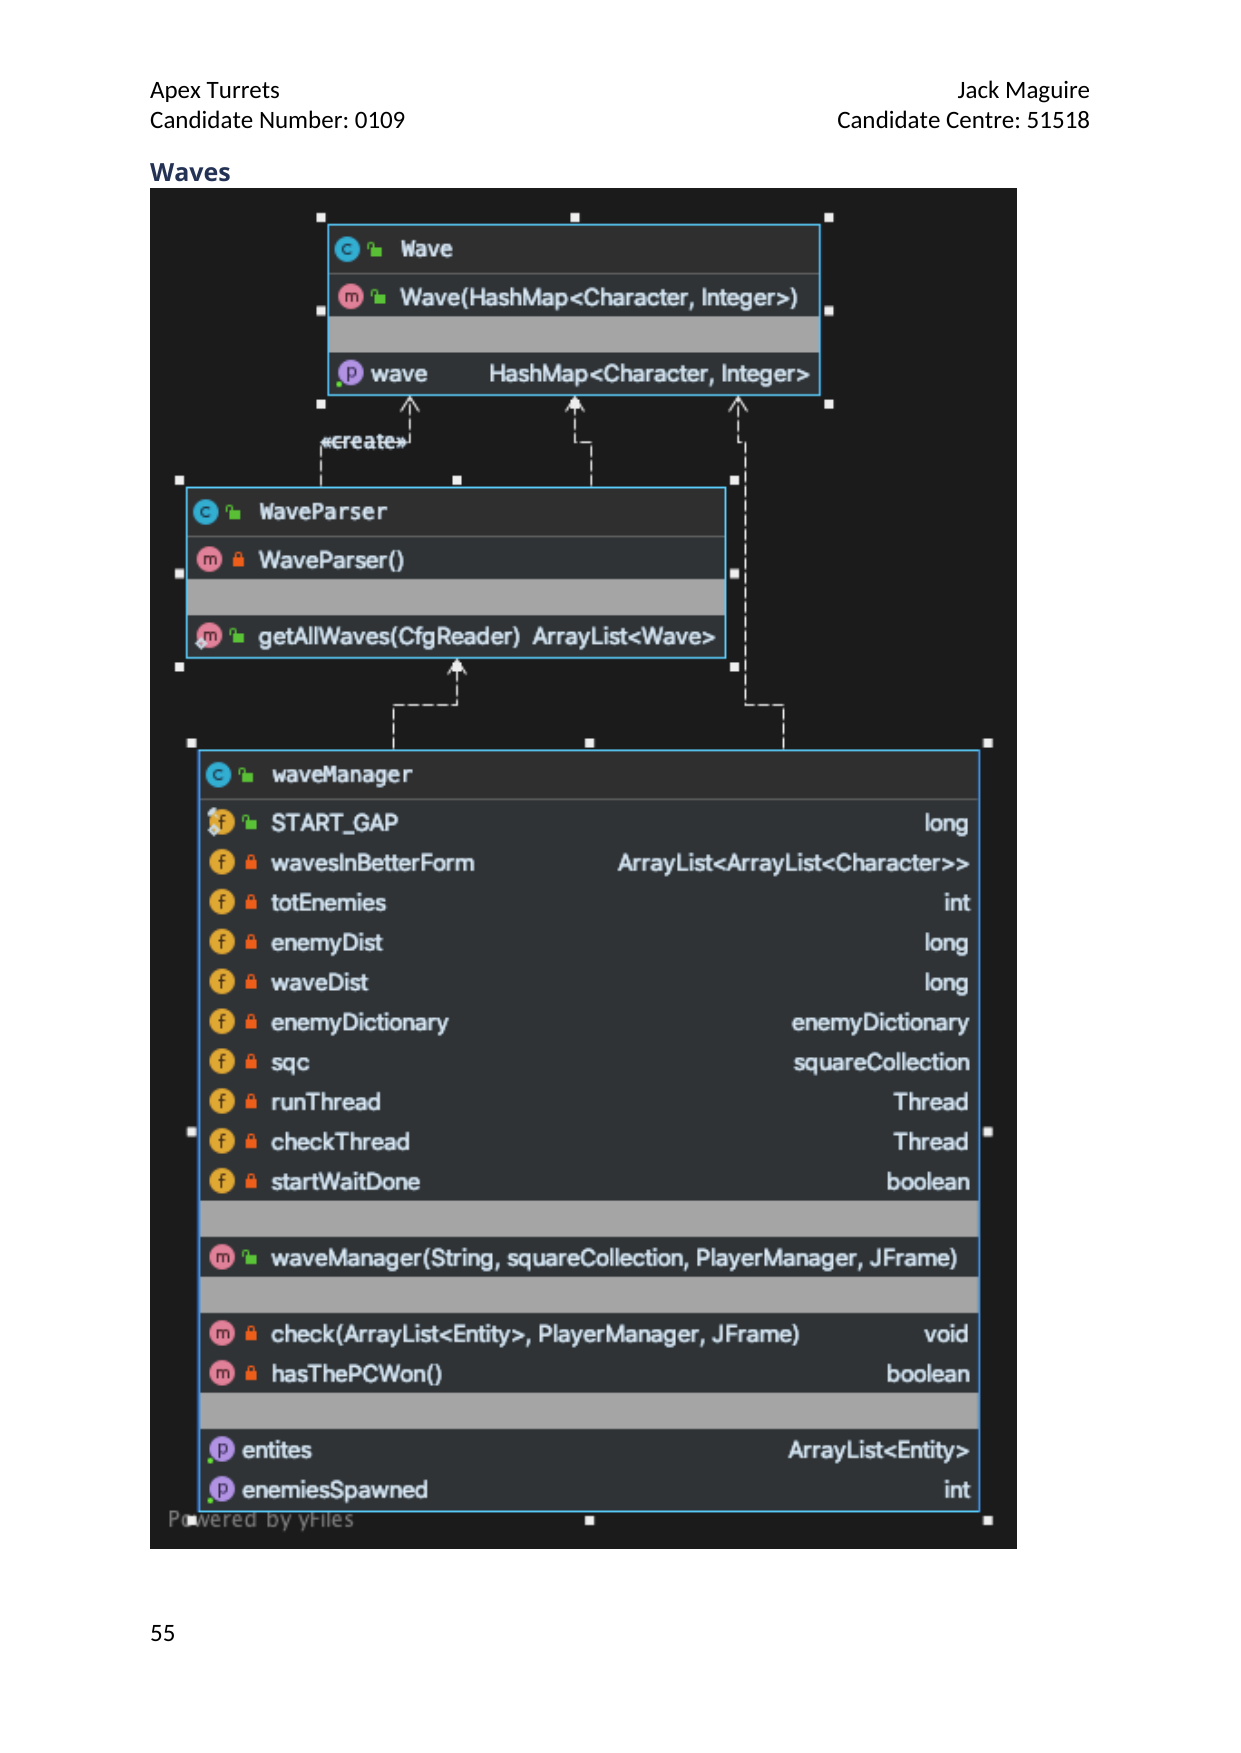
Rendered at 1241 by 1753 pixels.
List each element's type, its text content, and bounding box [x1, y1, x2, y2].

subtitle Waves [150, 154, 1090, 188]
picture [150, 188, 1017, 1549]
